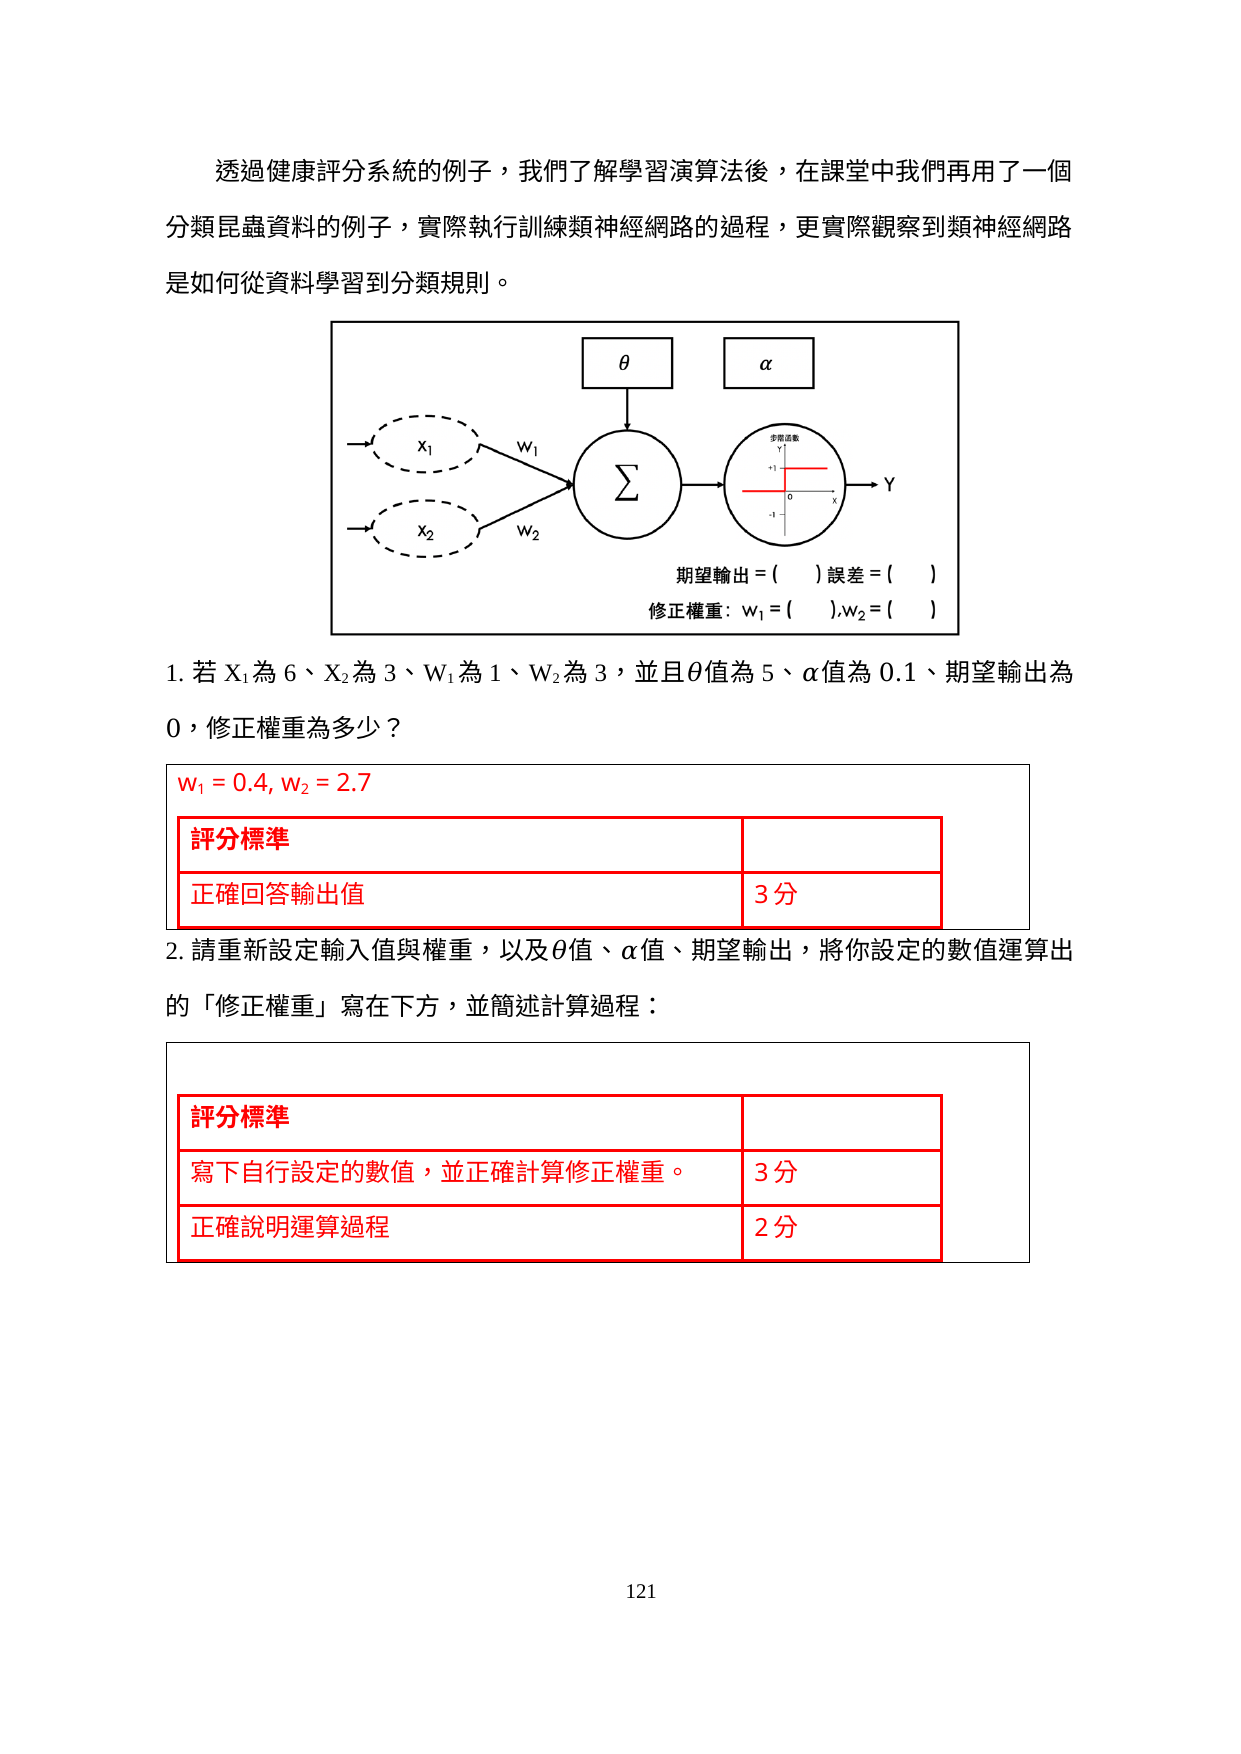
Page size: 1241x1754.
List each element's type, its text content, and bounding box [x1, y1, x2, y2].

table_header [167, 1043, 1029, 1262]
text 2. 請重新設定輸入值與權重，以及𝜃值、𝛼值、期望輸出，將你設定的數值運算出的「修正權重」寫在下方，並簡述計算過程： [165, 930, 1075, 1024]
text 1. 若X1為6、X2為3、W1為1、W2為3，並且𝜃值為5、𝛼值為0.1、期望輸出為0，修正權重為多少？ [165, 652, 1075, 746]
picture [328, 318, 962, 638]
table_header w1 = 0.4, w2 = 2.7 [167, 765, 1029, 929]
text 透過健康評分系統的例子，我們了解學習演算法後，在課堂中我們再用了一個分類昆蟲資料的例子，實際執行訓練類神經網路的過程，更實際觀察到類神經網路是如何從資料學習到分類規則。 [165, 151, 1075, 301]
